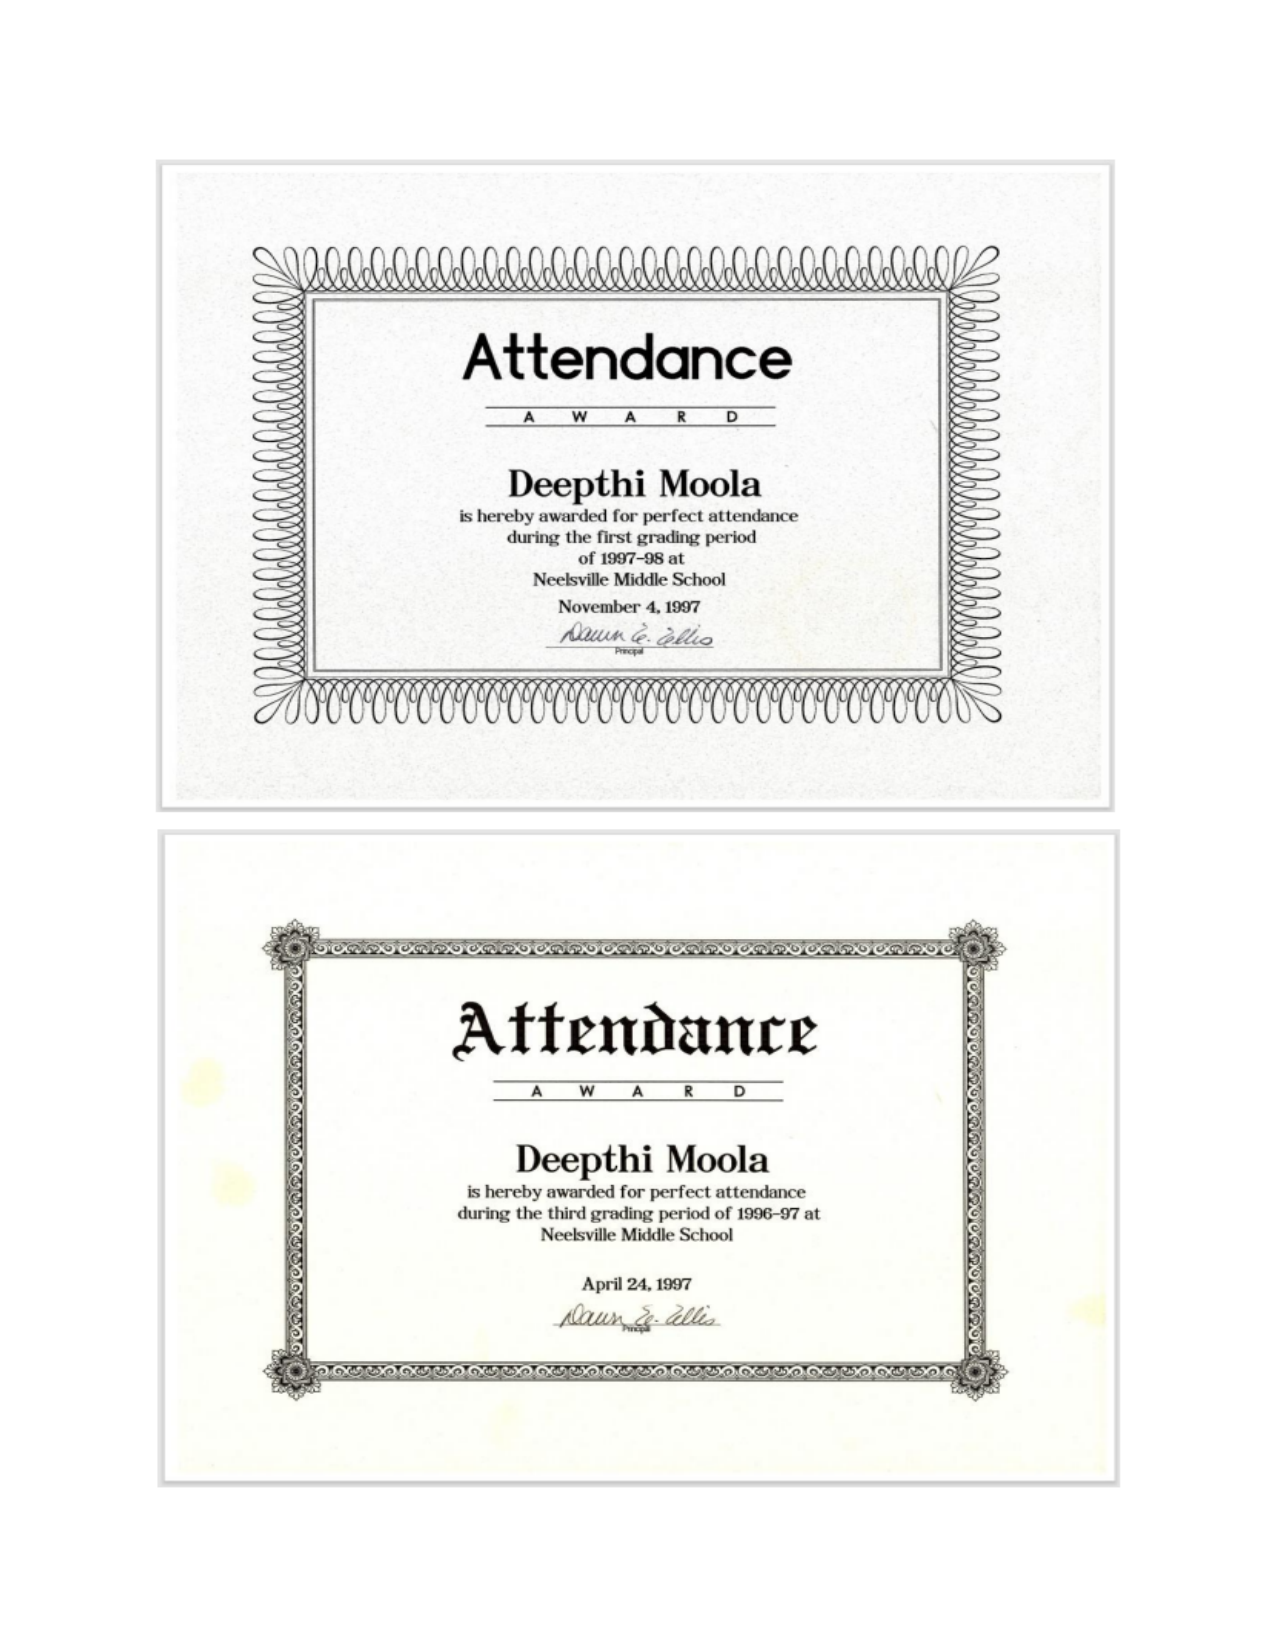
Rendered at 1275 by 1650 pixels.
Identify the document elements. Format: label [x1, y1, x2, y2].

picture [150, 150, 1125, 819]
picture [150, 820, 1125, 1493]
